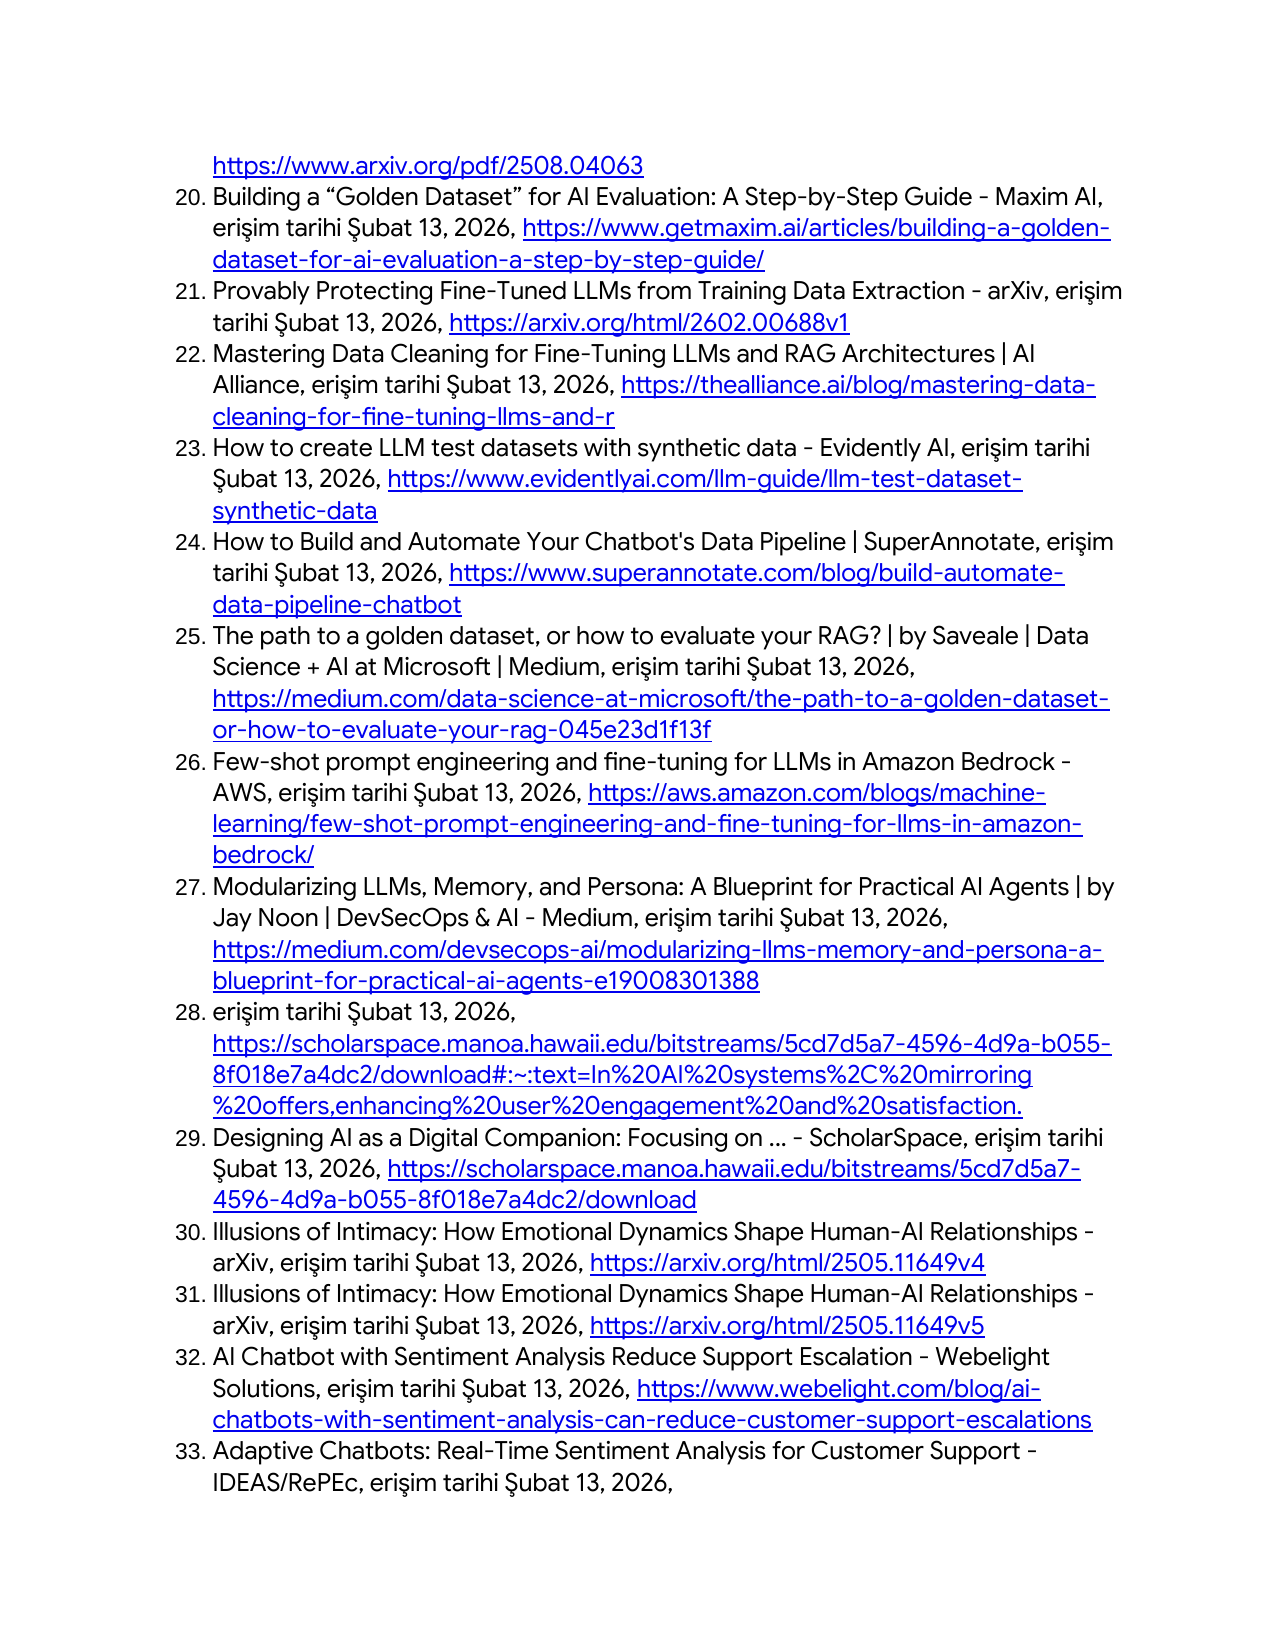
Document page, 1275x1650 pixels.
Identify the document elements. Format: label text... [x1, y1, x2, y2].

list How to Build and Automate Your Chatbot's Data Pipeline | SuperAnnotate, erişim tarihi Şubat 13, 2026, https://www.superannotate.com/blog/build-automate-data-pipeline-chatbot [175, 526, 1125, 620]
list erişim tarihi Şubat 13, 2026, https://scholarspace.manoa.hawaii.edu/bitstreams/5cd7d5a7-4596-4d9a-b055-8f018e7a4dc2/download#:~:text=In%20AI%20systems%2C%20mirroring%20offers,enhancing%20user%20engagement%20and%20satisfaction. [175, 997, 1125, 1122]
list Building a “Golden Dataset” for AI Evaluation: A Step-by-Step Guide - Maxim AI, erişim tarihi Şubat 13, 2026, https://www.getmaxim.ai/articles/building-a-golden-dataset-for-ai-evaluation-a-step-by-step-guide/ [175, 181, 1125, 275]
list How to create LLM test datasets with synthetic data - Evidently AI, erişim tarihi Şubat 13, 2026, https://www.evidentlyai.com/llm-guide/llm-test-dataset-synthetic-data [175, 432, 1125, 526]
list Illusions of Intimacy: How Emotional Dynamics Shape Human-AI Relationships - arXiv, erişim tarihi Şubat 13, 2026, https://arxiv.org/html/2505.11649v4 [175, 1216, 1125, 1279]
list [175, 150, 1125, 181]
list The path to a golden dataset, or how to evaluate your RAG? | by Saveale | Data Science + AI at Microsoft | Medium, erişim tarihi Şubat 13, 2026, https://medium.com/data-science-at-microsoft/the-path-to-a-golden-dataset-or-how-to-evaluate-your-rag-045e23d1f13f [175, 620, 1125, 746]
list Provably Protecting Fine-Tuned LLMs from Training Data Extraction - arXiv, erişim tarihi Şubat 13, 2026, https://arxiv.org/html/2602.00688v1 [175, 275, 1125, 338]
list Illusions of Intimacy: How Emotional Dynamics Shape Human-AI Relationships - arXiv, erişim tarihi Şubat 13, 2026, https://arxiv.org/html/2505.11649v5 [175, 1279, 1125, 1341]
list Mastering Data Cleaning for Fine-Tuning LLMs and RAG Architectures | AI Alliance, erişim tarihi Şubat 13, 2026, https://thealliance.ai/blog/mastering-data-cleaning-for-fine-tuning-llms-and-r [175, 338, 1125, 432]
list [175, 1436, 1125, 1498]
list Modularizing LLMs, Memory, and Persona: A Blueprint for Practical AI Agents | by Jay Noon | DevSecOps & AI - Medium, erişim tarihi Şubat 13, 2026, https://medium.com/devsecops-ai/modularizing-llms-memory-and-persona-a-blueprint-for-practical-ai-agents-e19008301388 [175, 871, 1125, 997]
list Designing AI as a Digital Companion: Focusing on ... - ScholarSpace, erişim tarihi Şubat 13, 2026, https://scholarspace.manoa.hawaii.edu/bitstreams/5cd7d5a7-4596-4d9a-b055-8f018e7a4dc2/download [175, 1122, 1125, 1216]
list Few-shot prompt engineering and fine-tuning for LLMs in Amazon Bedrock - AWS, erişim tarihi Şubat 13, 2026, https://aws.amazon.com/blogs/machine-learning/few-shot-prompt-engineering-and-fine-tuning-for-llms-in-amazon-bedrock/ [175, 746, 1125, 871]
list AI Chatbot with Sentiment Analysis Reduce Support Escalation - Webelight Solutions, erişim tarihi Şubat 13, 2026, https://www.webelight.com/blog/ai-chatbots-with-sentiment-analysis-can-reduce-customer-support-escalations [175, 1341, 1125, 1436]
